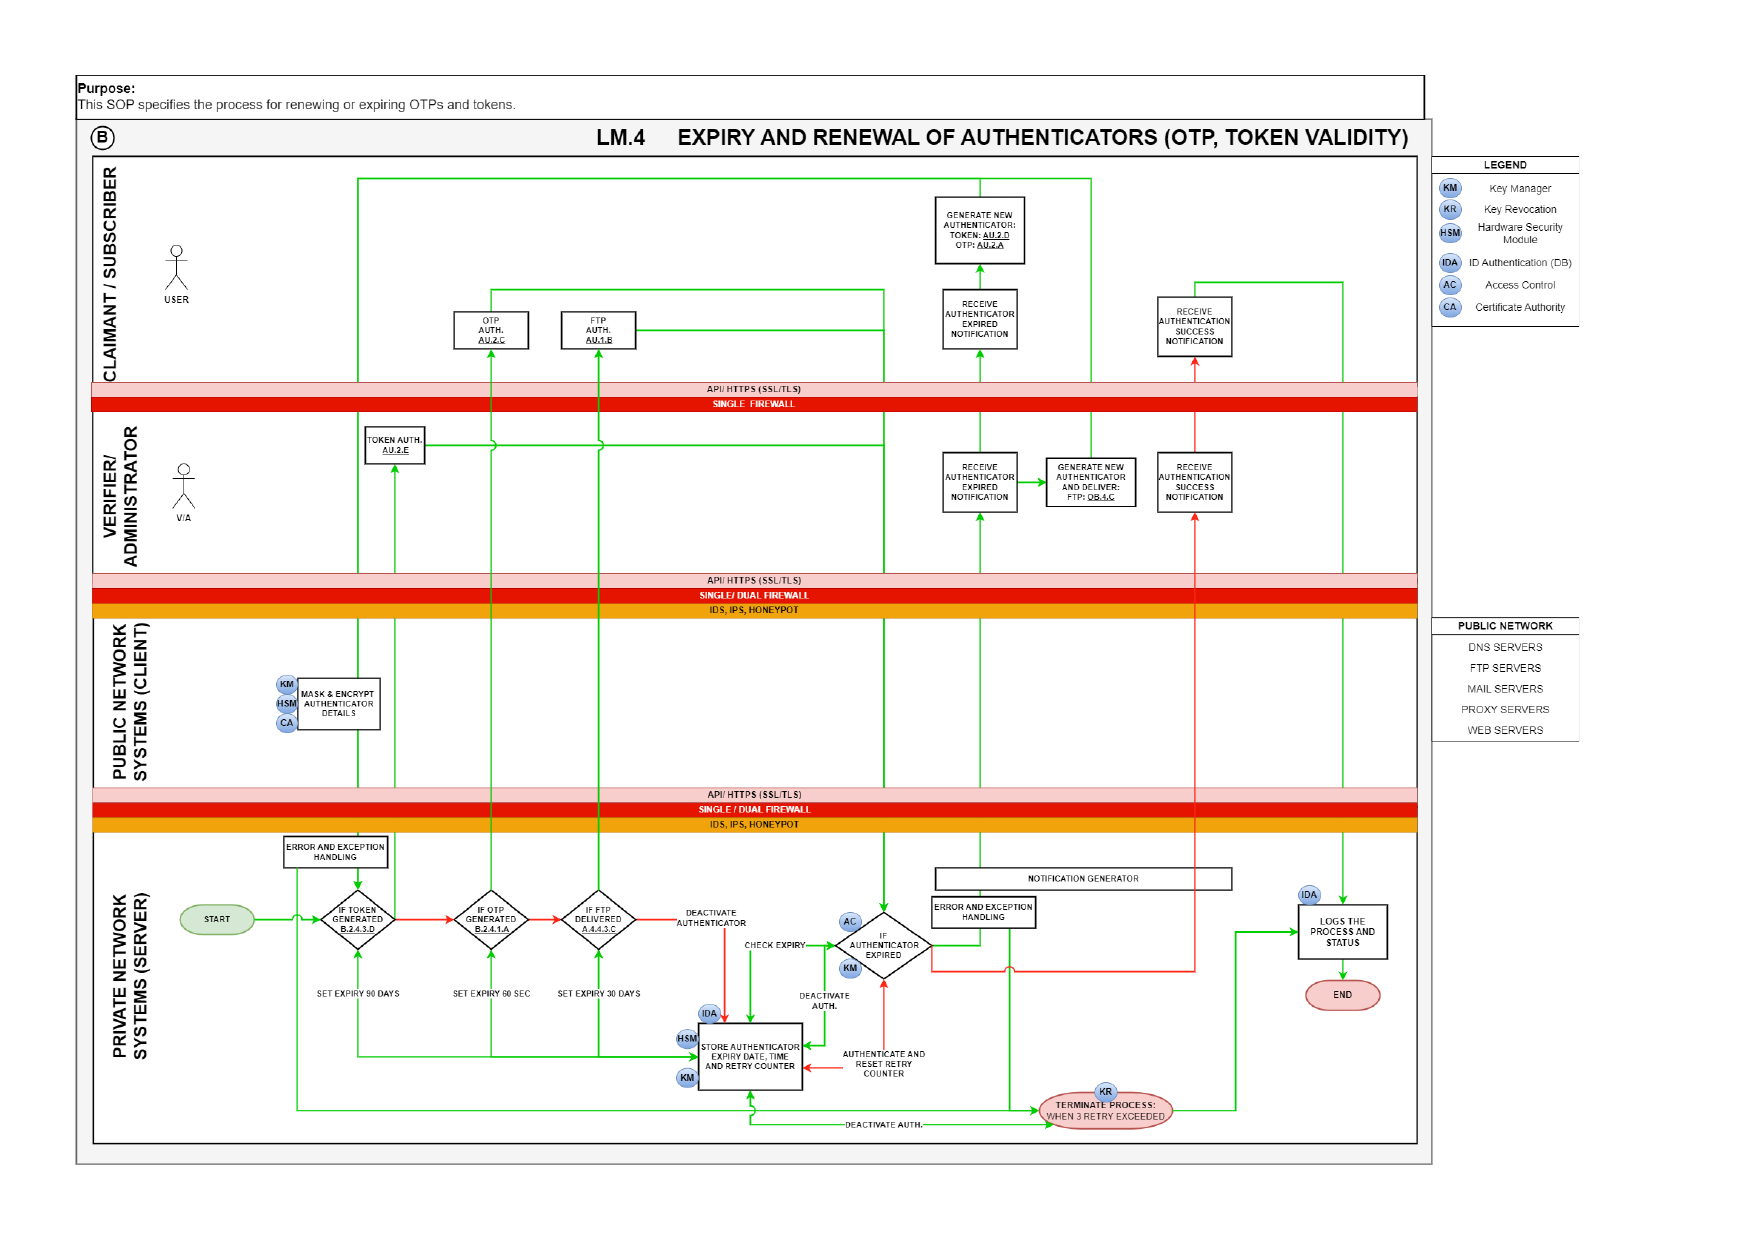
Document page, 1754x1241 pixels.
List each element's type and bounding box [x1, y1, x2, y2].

picture [75, 75, 1580, 1165]
